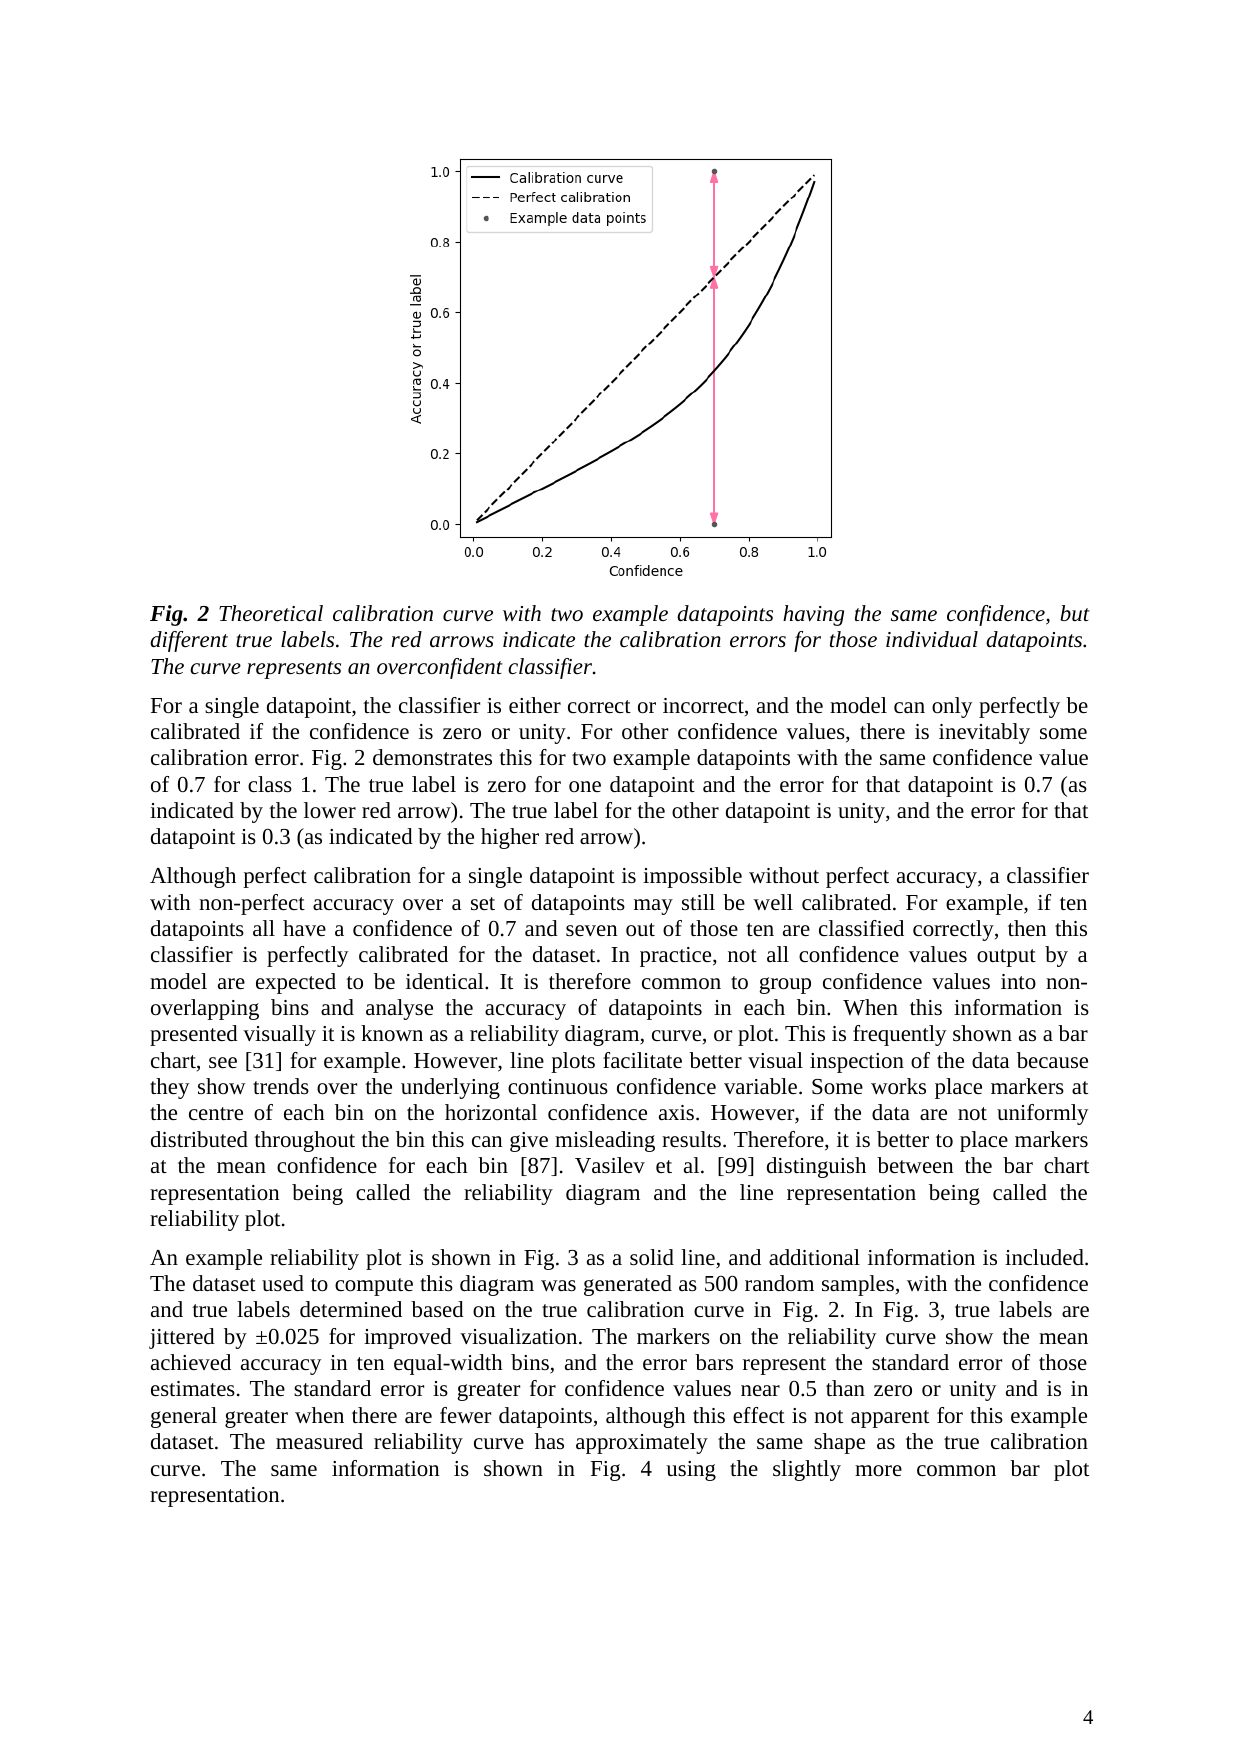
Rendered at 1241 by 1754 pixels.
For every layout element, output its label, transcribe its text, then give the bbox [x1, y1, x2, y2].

text Fig. 2 Theoretical calibration curve with two example datapoints having the same confidence, but different true labels. The red arrows indicate the calibration errors for those individual datapoints. The curve represents an overconfident classifier. [150, 600, 1090, 679]
text For a single datapoint, the classifier is either correct or incorrect, and the model can only perfectly be calibrated if the confidence is zero or unity. For other confidence values, there is inevitably some calibration error. Fig. 2 demonstrates this for two example datapoints with the same confidence value of 0.7 for class 1. The true label is zero for one datapoint and the error for that datapoint is 0.7 (as indicated by the lower red arrow). The true label for the other datapoint is unity, and the error for that datapoint is 0.3 (as indicated by the higher red arrow). [150, 692, 1090, 850]
text Although perfect calibration for a single datapoint is impossible without perfect accuracy, a classifier with non-perfect accuracy over a set of datapoints may still be well calibrated. For example, if ten datapoints all have a confidence of 0.7 and seven out of those ten are classified correctly, then this classifier is perfectly calibrated for the dataset. In practice, not all confidence values output by a model are expected to be identical. It is therefore common to group confidence values into non-overlapping bins and analyse the accuracy of datapoints in each bin. When this information is presented visually it is known as a reliability diagram, curve, or plot. This is frequently shown as a bar chart, see [31] for example. However, line plots facilitate better visual inspection of the data because they show trends over the underlying continuous confidence variable. Some works place markers at the centre of each bin on the horizontal confidence axis. However, if the data are not uniformly distributed throughout the bin this can give misleading results. Therefore, it is better to place markers at the mean confidence for each bin [87]. Vasilev et al. [99] distinguish between the bar chart representation being called the reliability diagram and the line representation being called the reliability plot. [150, 862, 1090, 1231]
text An example reliability plot is shown in Fig. 3 as a solid line, and additional information is included. The dataset used to compute this diagram was generated as 500 random samples, with the confidence and true labels determined based on the true calibration curve in Fig. 2. In Fig. 3, true labels are jittered by ±0.025 for improved visualization. The markers on the reliability curve show the mean achieved accuracy in ten equal-width bins, and the error bars represent the standard error of those estimates. The standard error is greater for confidence values near 0.5 than zero or unity and is in general greater when there are fewer datapoints, although this effect is not apparent for this example dataset. The measured reliability curve has approximately the same shape as the true calibration curve. The same information is shown in Fig. 4 using the slightly more common bar plot representation. [150, 1244, 1090, 1507]
picture [401, 149, 839, 588]
